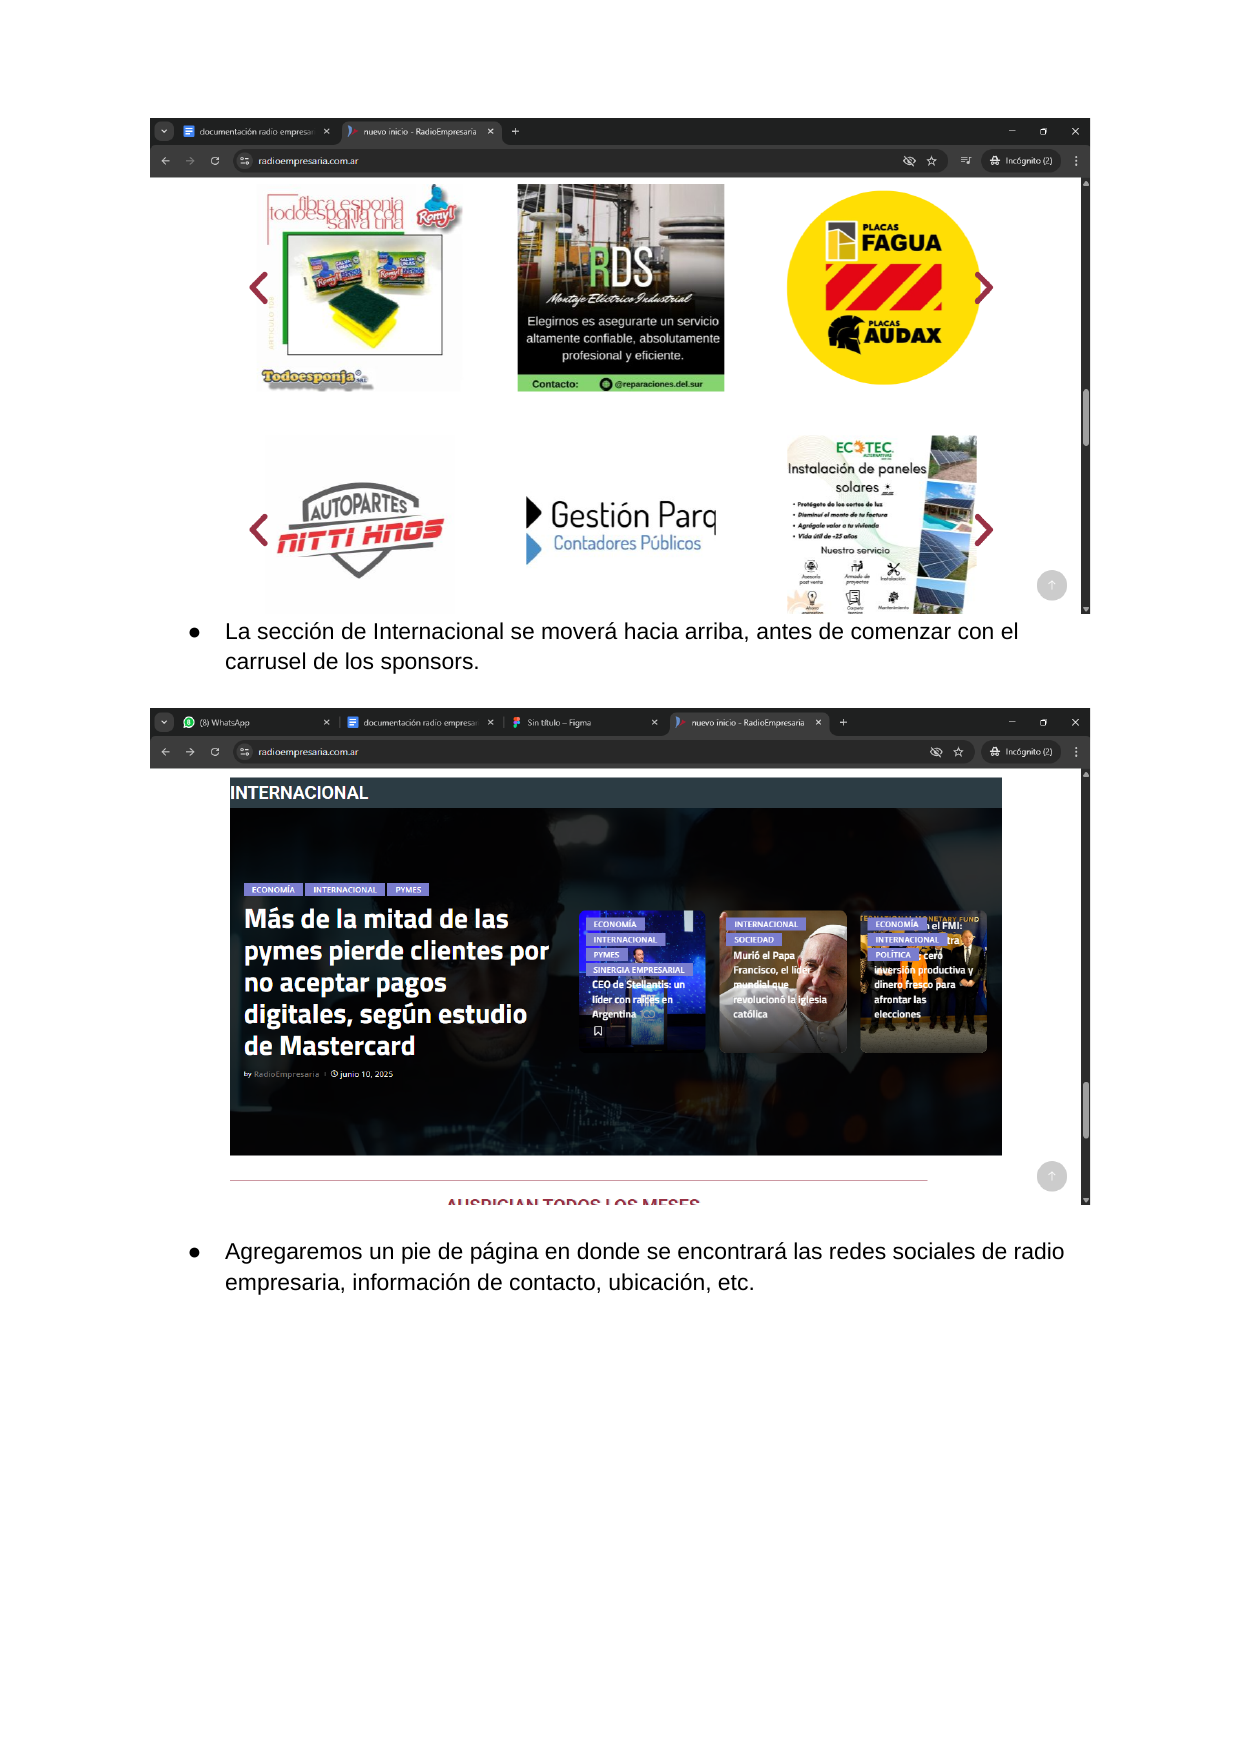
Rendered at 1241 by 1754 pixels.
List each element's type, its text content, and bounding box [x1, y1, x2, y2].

picture [150, 708, 1091, 1205]
picture [150, 118, 1091, 614]
list La sección de Internacional se moverá hacia arriba, antes de comenzar con el carrusel de los sponsors. [187, 618, 1090, 674]
list Agregaremos un pie de página en donde se encontrará las redes sociales de radio empresaria, información de contacto, ubicación, etc. [187, 1238, 1090, 1295]
